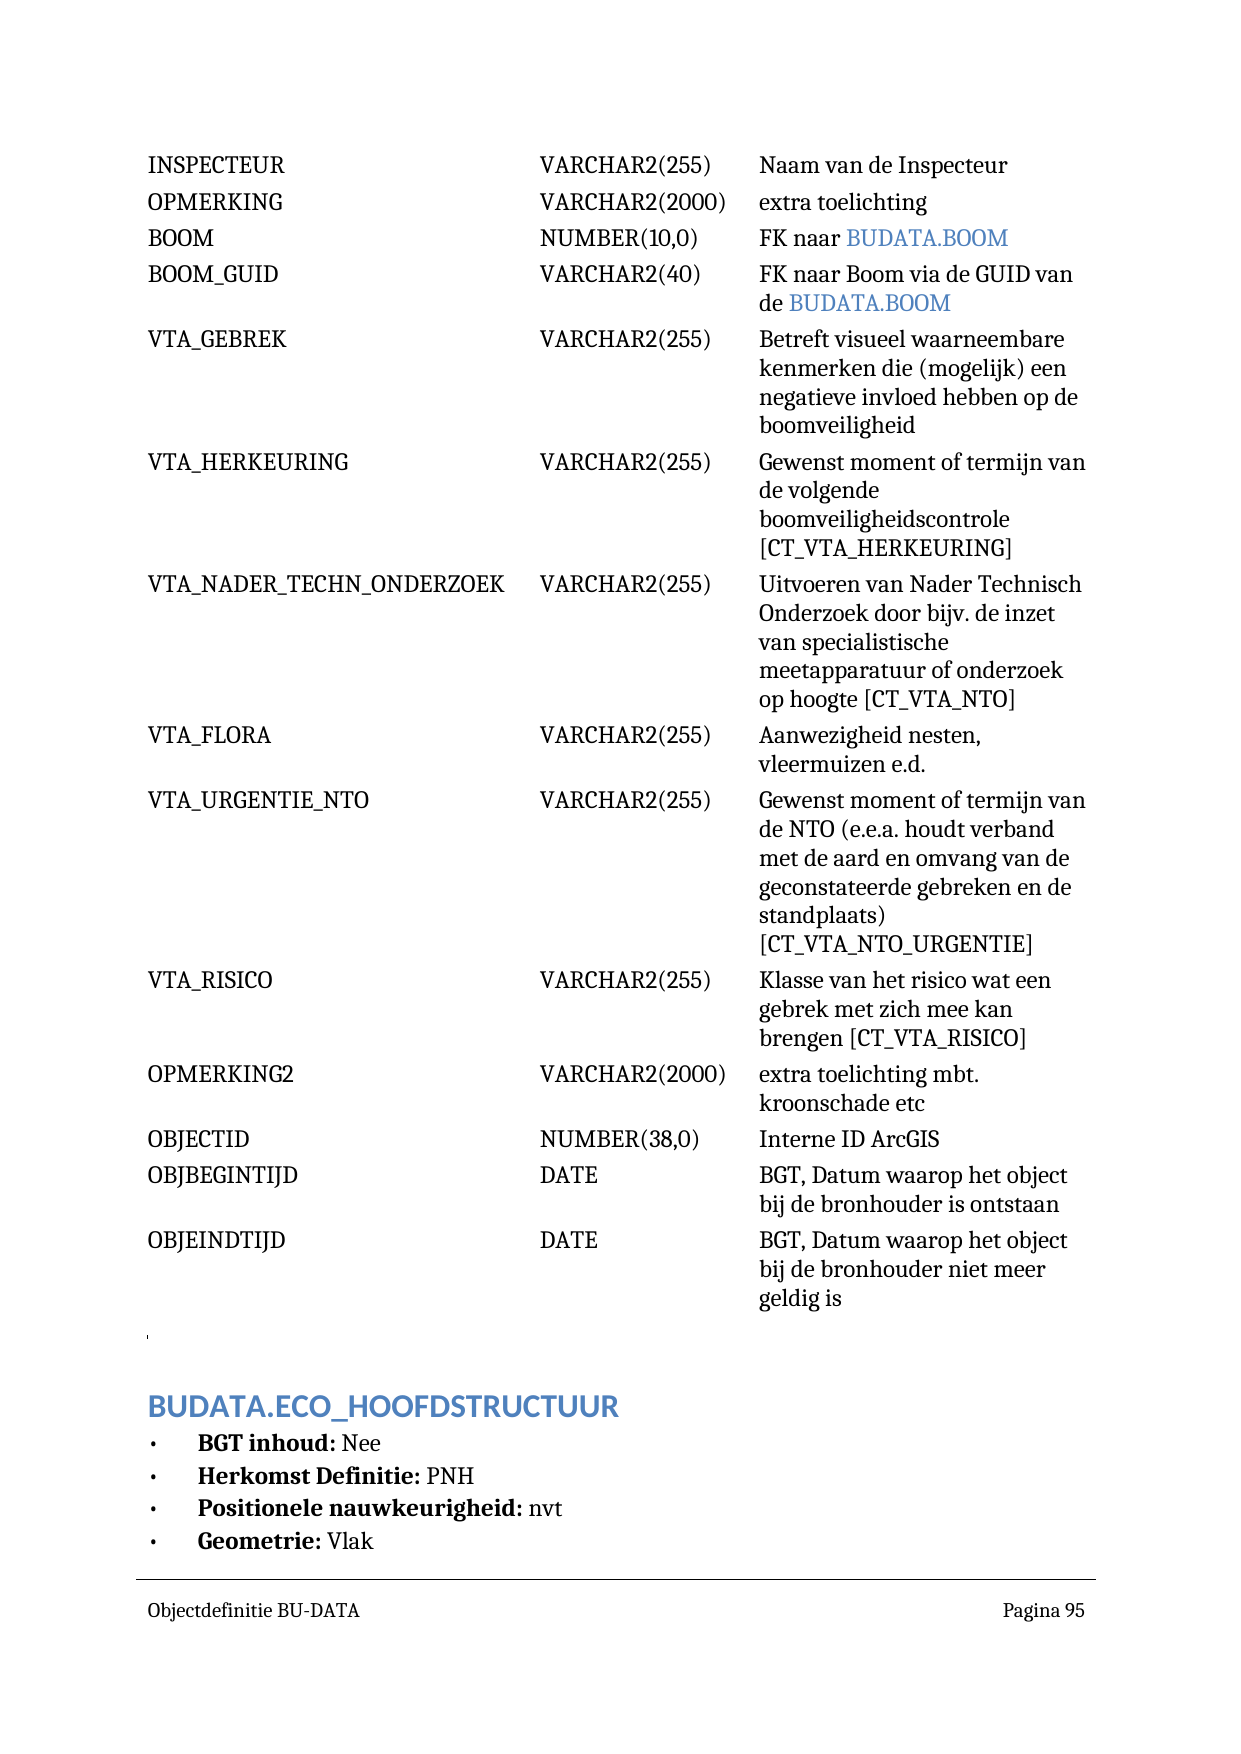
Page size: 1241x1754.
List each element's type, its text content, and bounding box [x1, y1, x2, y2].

list Positionele nauwkeurigheid: nvt [148, 1494, 1093, 1523]
subtitle BUDATA.ECO_HOOFDSTRUCTUUR [148, 1385, 1093, 1425]
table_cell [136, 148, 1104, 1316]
list Geometrie: Vlak [148, 1527, 1093, 1555]
list BGT inhoud: Nee [148, 1429, 1093, 1458]
list Herkomst Definitie: PNH [148, 1462, 1093, 1490]
